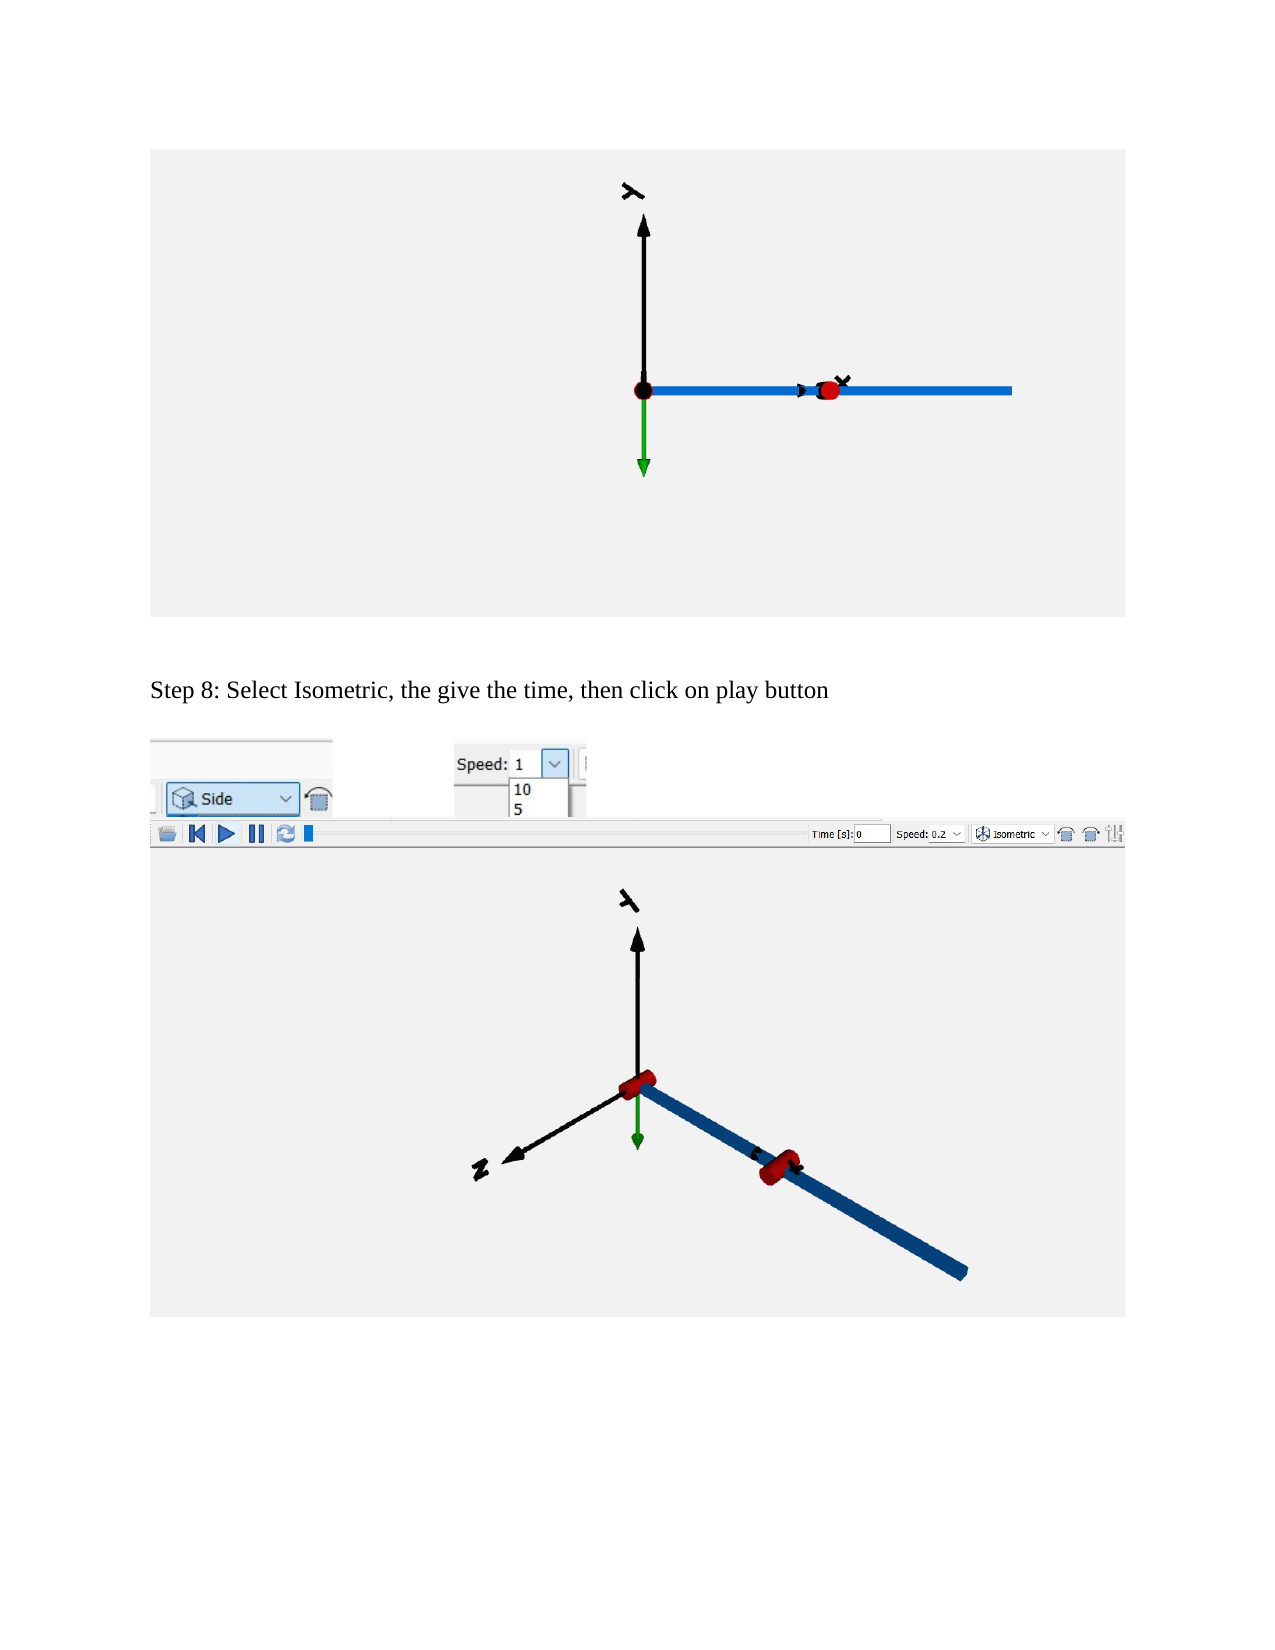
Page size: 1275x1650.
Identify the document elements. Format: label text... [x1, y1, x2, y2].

picture [150, 738, 1125, 1317]
text Step 8: Select Isometric, the give the time, then click on play button [150, 675, 1125, 703]
picture [150, 149, 1125, 617]
